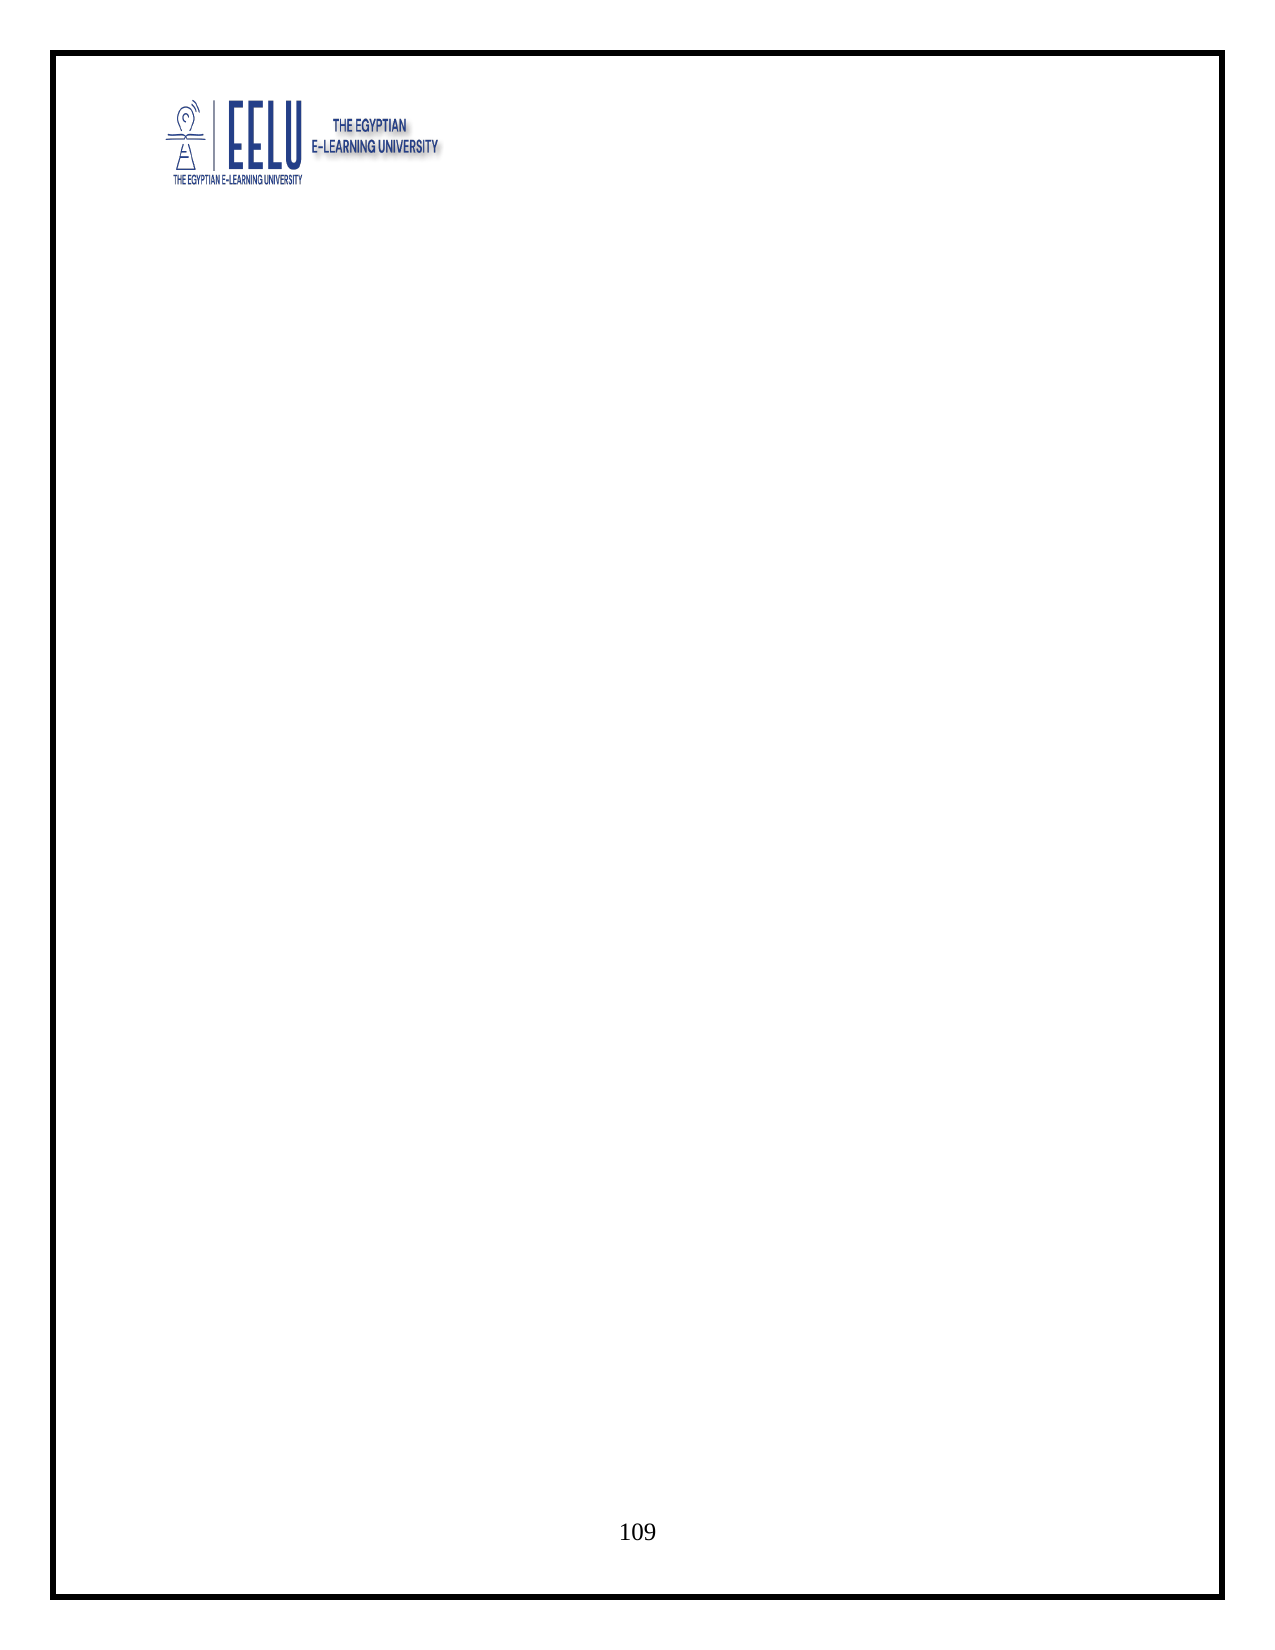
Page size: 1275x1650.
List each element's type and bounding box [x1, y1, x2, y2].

picture [150, 75, 444, 188]
